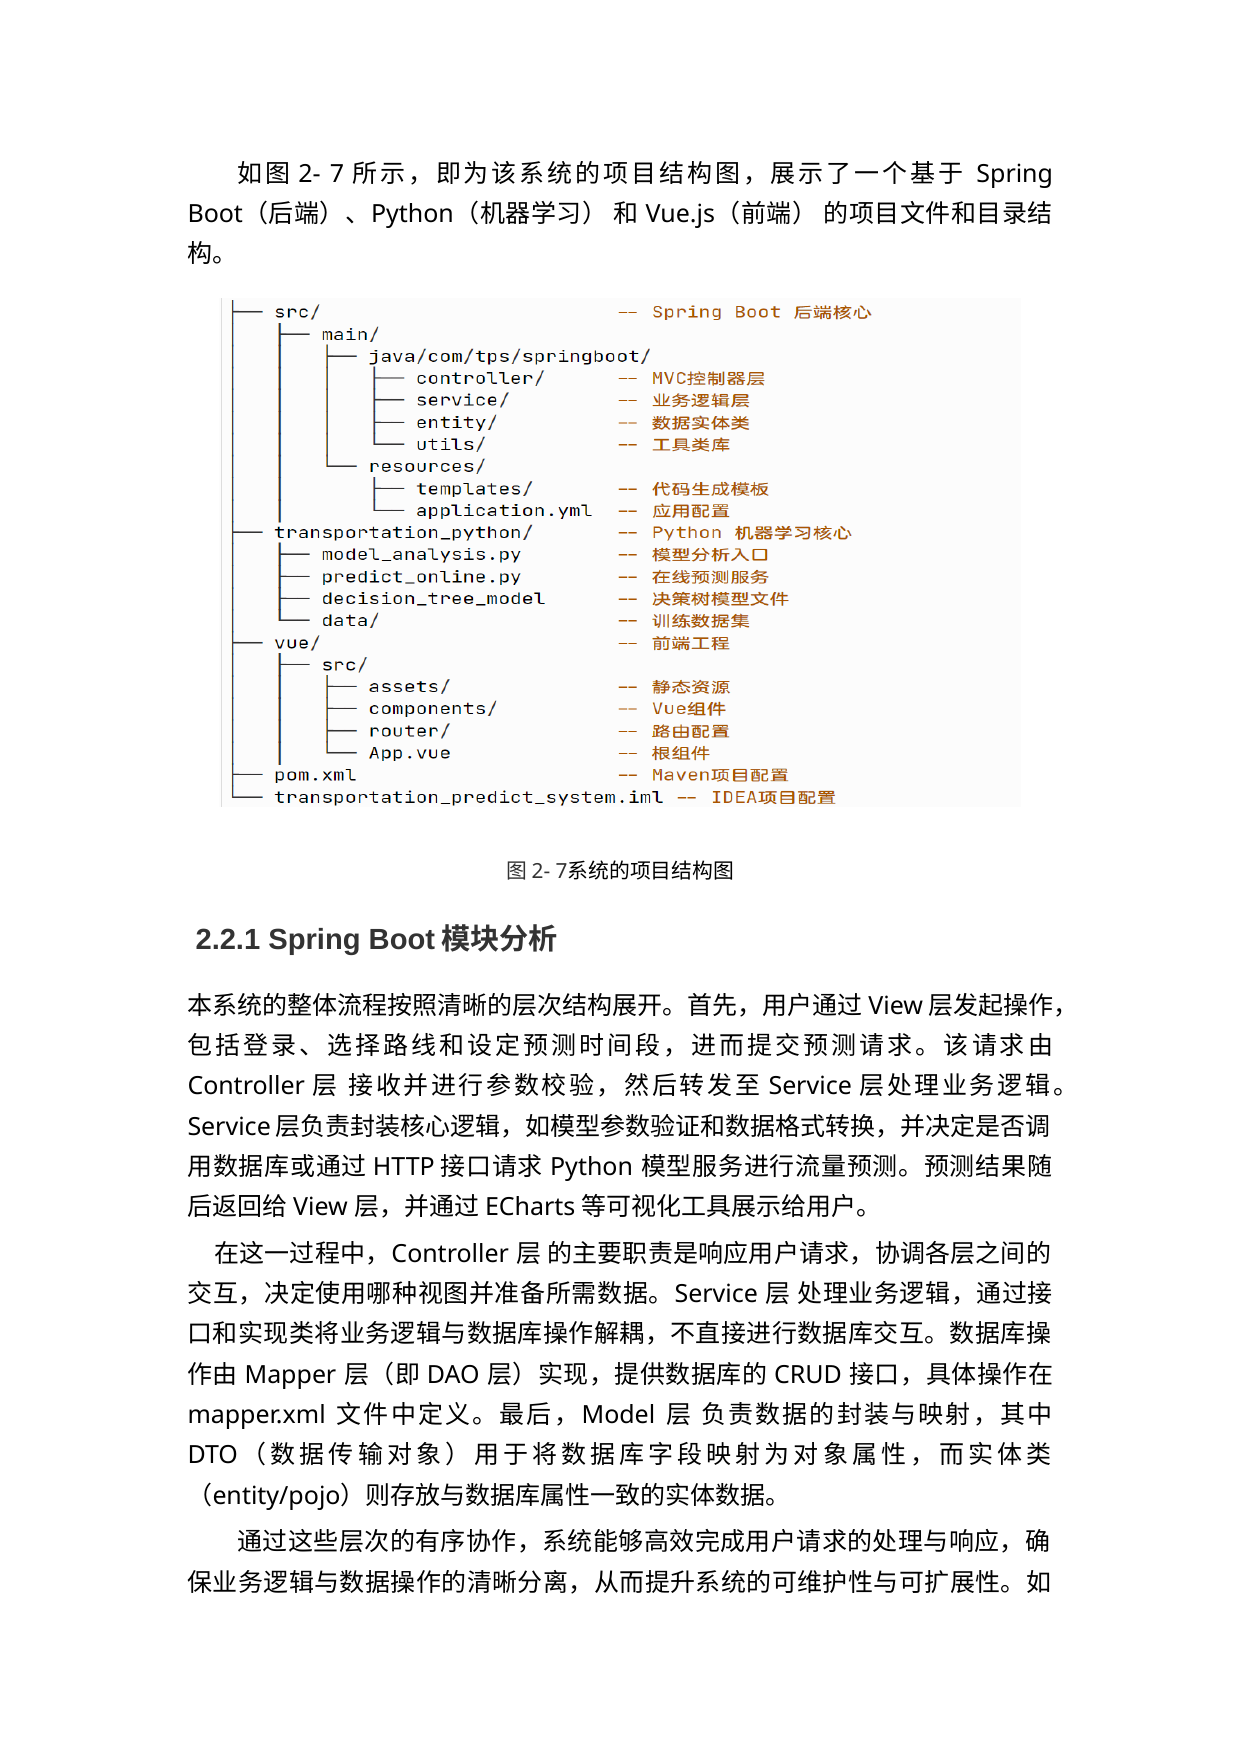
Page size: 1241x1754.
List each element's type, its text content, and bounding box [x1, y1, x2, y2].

text 本系统的整体流程按照清晰的层次结构展开。首先，用户通过View层发起操作，包括登录、选择路线和设定预测时间段，进而提交预测请求。该请求由Controller层 接收并进行参数校验，然后转发至Service层处理业务逻辑。Service层负责封装核心逻辑，如模型参数验证和数据格式转换，并决定是否调用数据库或通过HTTP接口请求 Python 模型服务进行流量预测。预测结果随后返回给 View 层，并通过 ECharts 等可视化工具展示给用户。 [187, 983, 1053, 1225]
picture [219, 298, 1022, 807]
text 在这一过程中，Controller 层 的主要职责是响应用户请求，协调各层之间的交互，决定使用哪种视图并准备所需数据。Service 层 处理业务逻辑，通过接口和实现类将业务逻辑与数据库操作解耦，不直接进行数据库交互。数据库操作由 Mapper 层（即 DAO 层）实现，提供数据库的 CRUD 接口，具体操作在 mapper.xml 文件中定义。最后，Model 层 负责数据的封装与映射，其中 DTO（数据传输对象）用于将数据库字段映射为对象属性，而实体类（entity/pojo）则存放与数据库属性一致的实体数据。 [187, 1231, 1053, 1513]
subtitle 2.2.1 Spring Boot模块分析 [187, 896, 1053, 977]
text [187, 1520, 1053, 1600]
